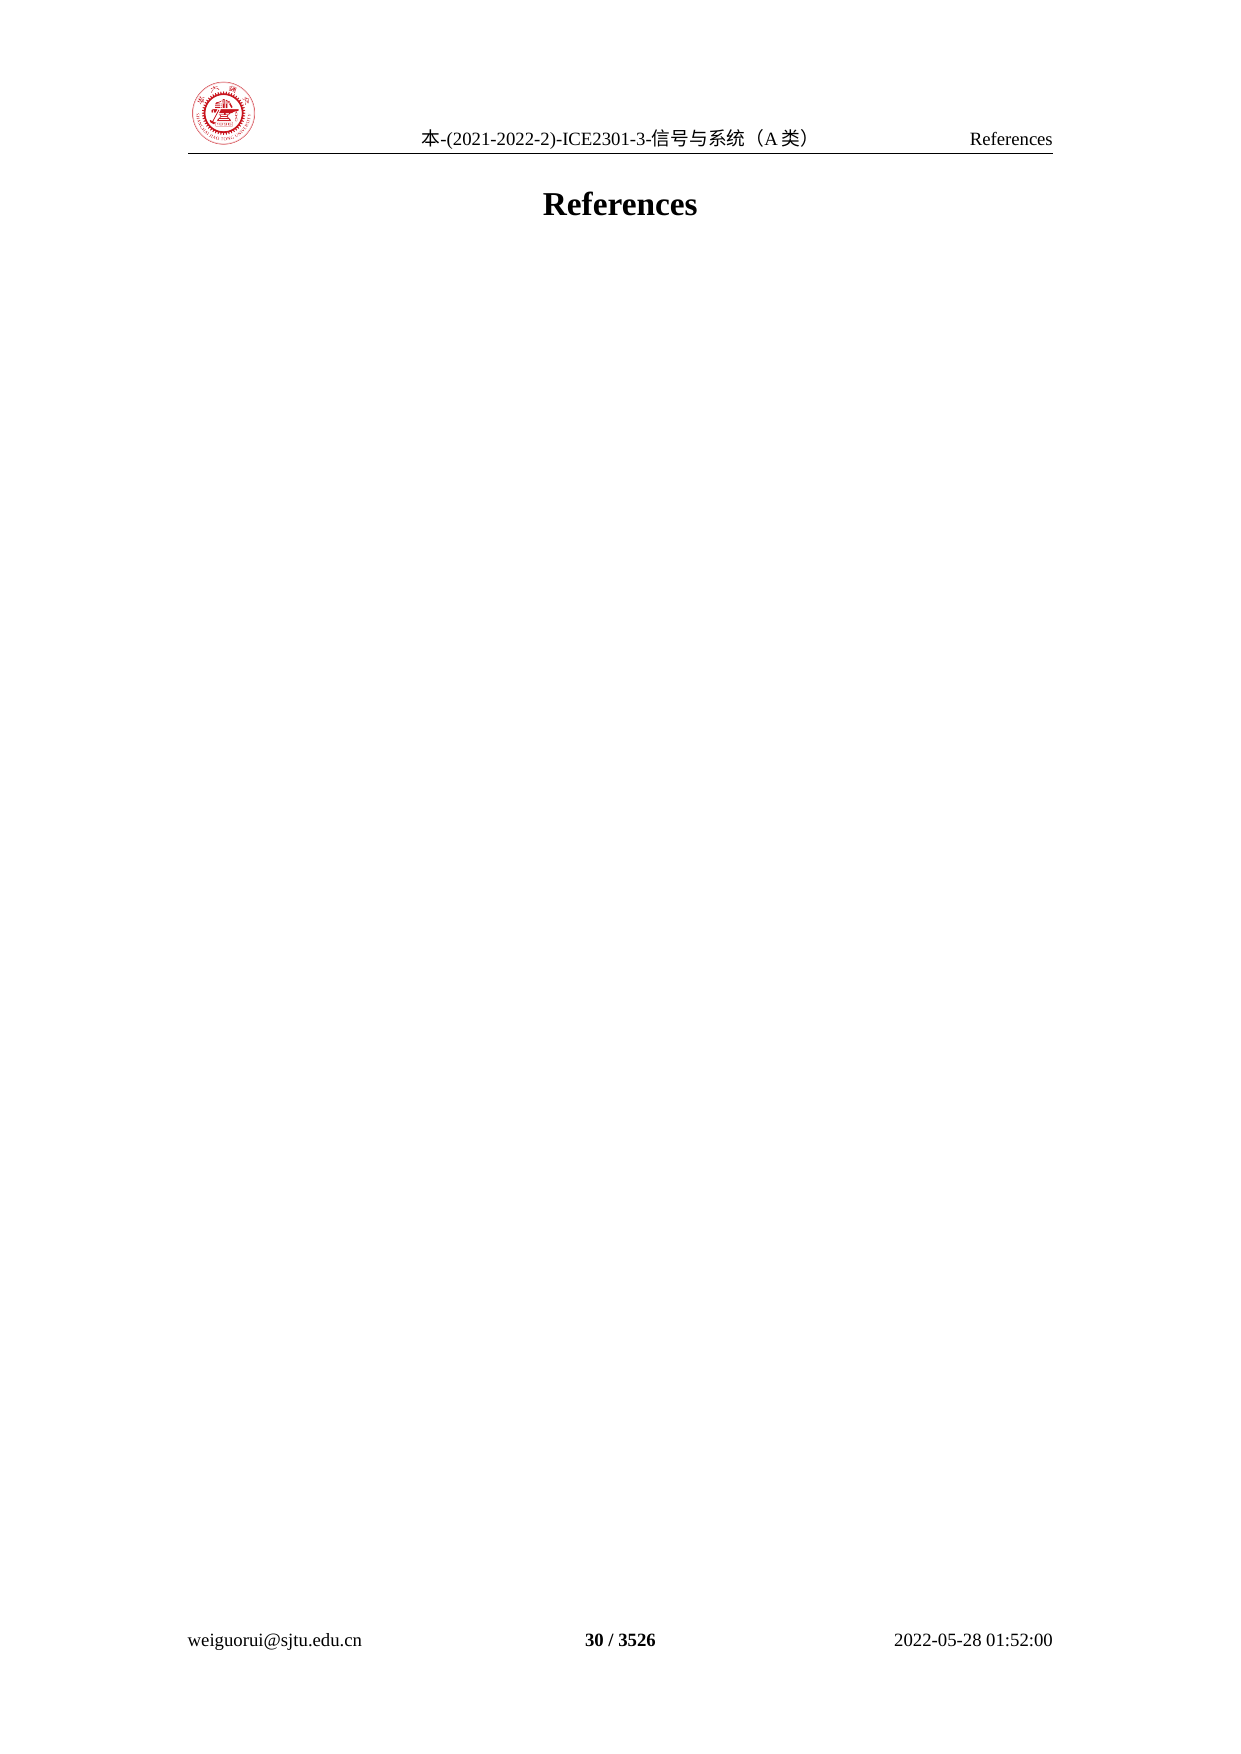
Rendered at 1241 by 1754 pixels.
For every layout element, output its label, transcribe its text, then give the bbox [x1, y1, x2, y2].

picture [188, 77, 259, 148]
text References [187, 171, 1053, 236]
